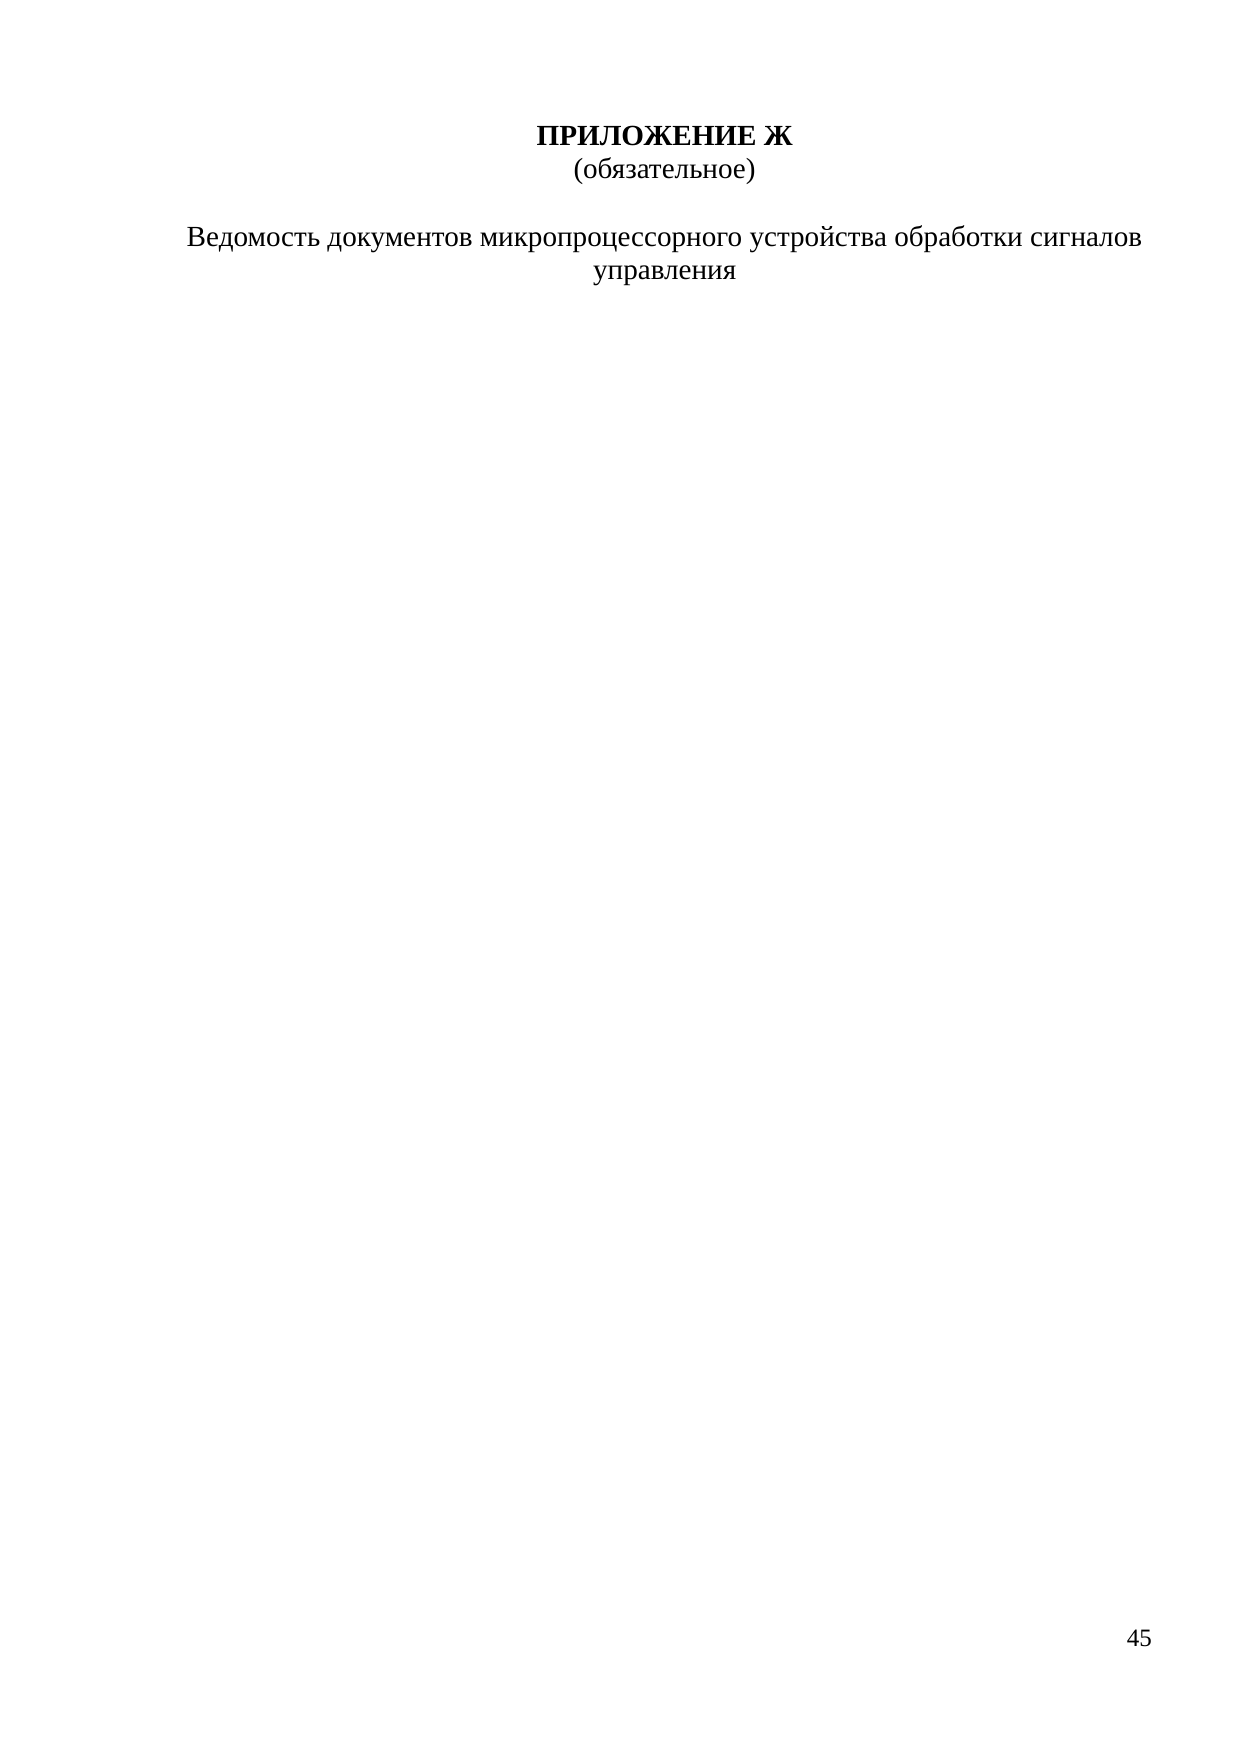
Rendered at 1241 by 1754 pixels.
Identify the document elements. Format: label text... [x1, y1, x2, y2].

text (обязательное) [177, 152, 1152, 185]
subtitle ПРИЛОЖЕНИЕ Ж [177, 118, 1152, 152]
text Ведомость документов микропроцессорного устройства обработки сигналов управления [177, 219, 1152, 286]
